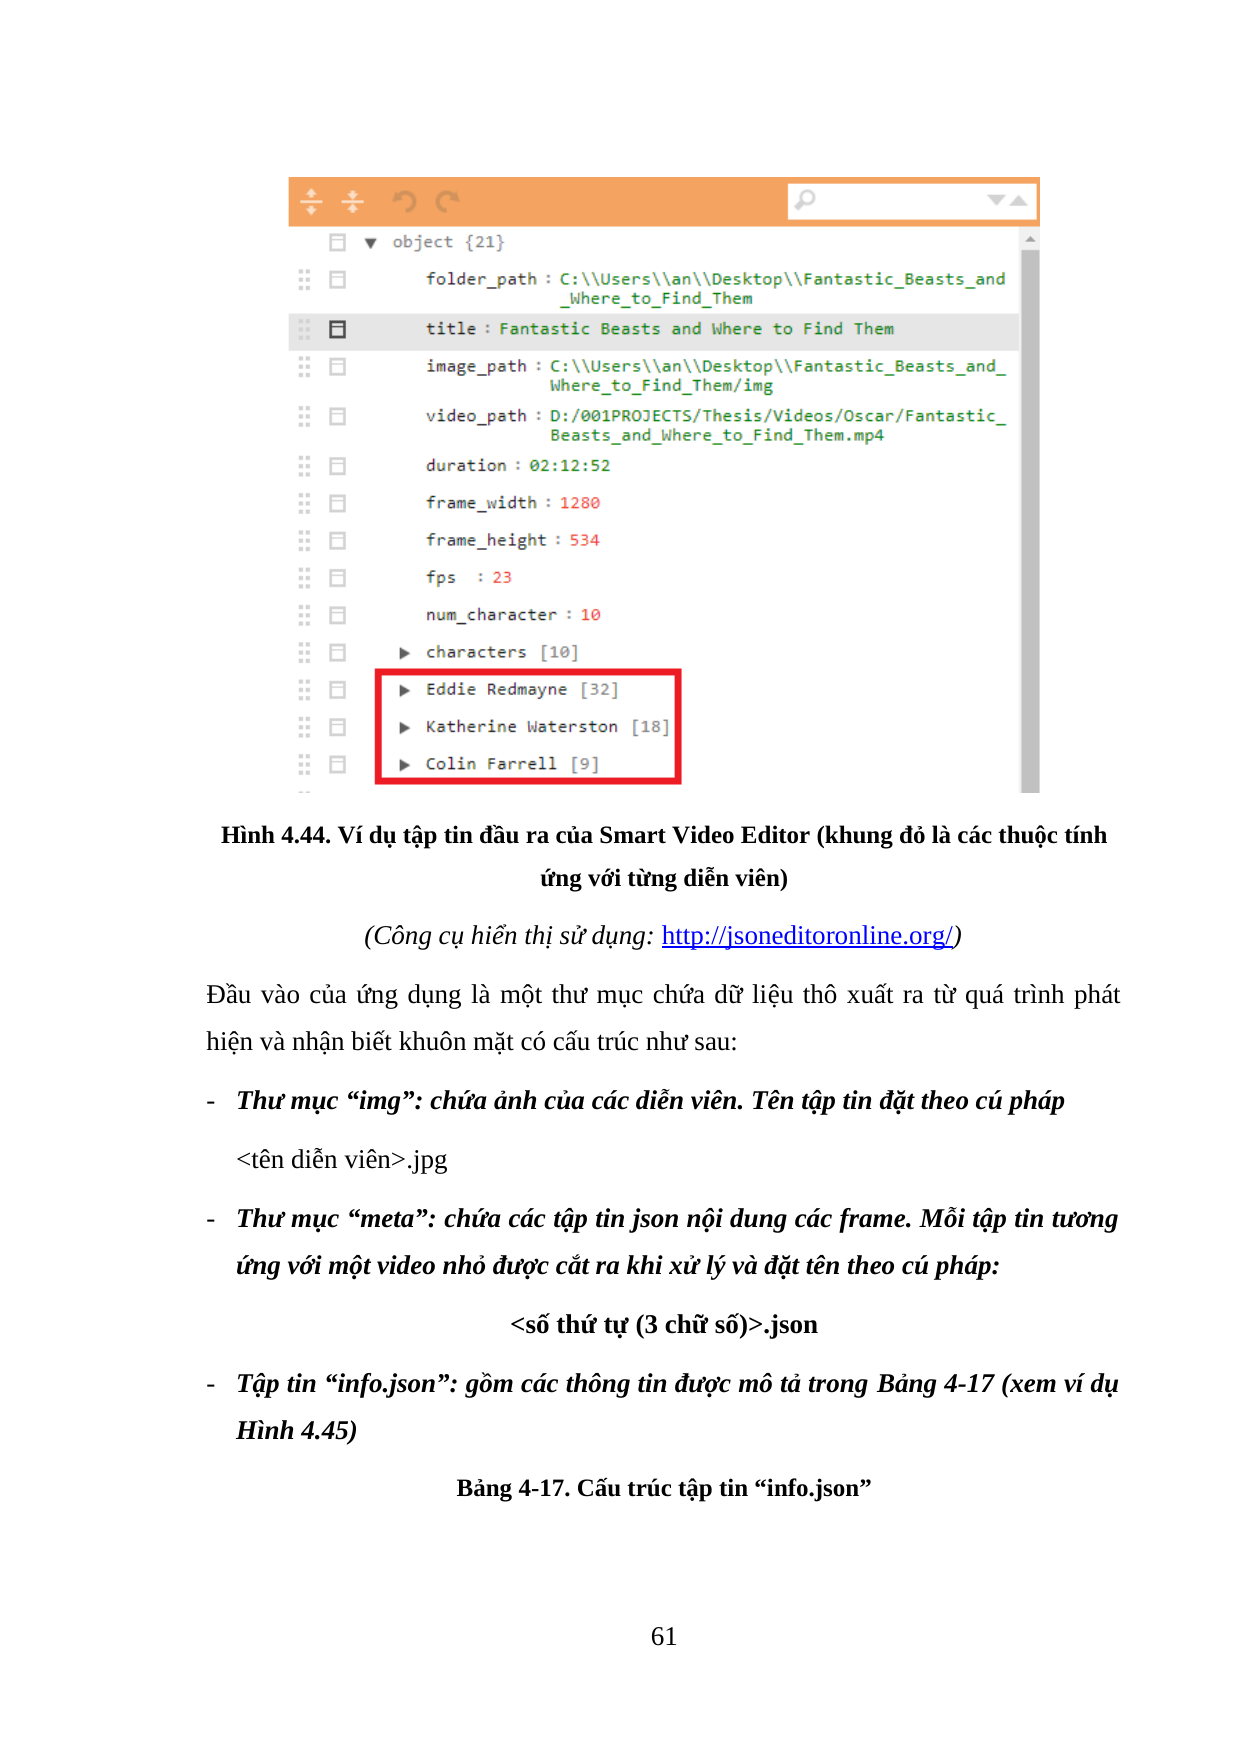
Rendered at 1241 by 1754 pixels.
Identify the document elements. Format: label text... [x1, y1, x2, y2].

list Thư mục “img”: chứa ảnh của các diễn viên. Tên tập tin đặt theo cú pháp [206, 1084, 1122, 1115]
text Đầu vào của ứng dụng là một thư mục chứa dữ liệu thô xuất ra từ quá trình phát hiện và nhận biết khuôn mặt có cấu trúc như sau: [206, 978, 1122, 1056]
text <số thứ tự (3 chữ số)>.json [206, 1308, 1122, 1339]
text (Công cụ hiển thị sử dụng: http://jsoneditoronline.org/) [206, 919, 1122, 950]
list Thư mục “meta”: chứa các tập tin json nội dung các frame. Mỗi tập tin tương ứng với một video nhỏ được cắt ra khi xử lý và đặt tên theo cú pháp: [206, 1202, 1122, 1280]
picture [288, 177, 1040, 793]
text <tên diễn viên>.jpg [236, 1143, 1122, 1174]
